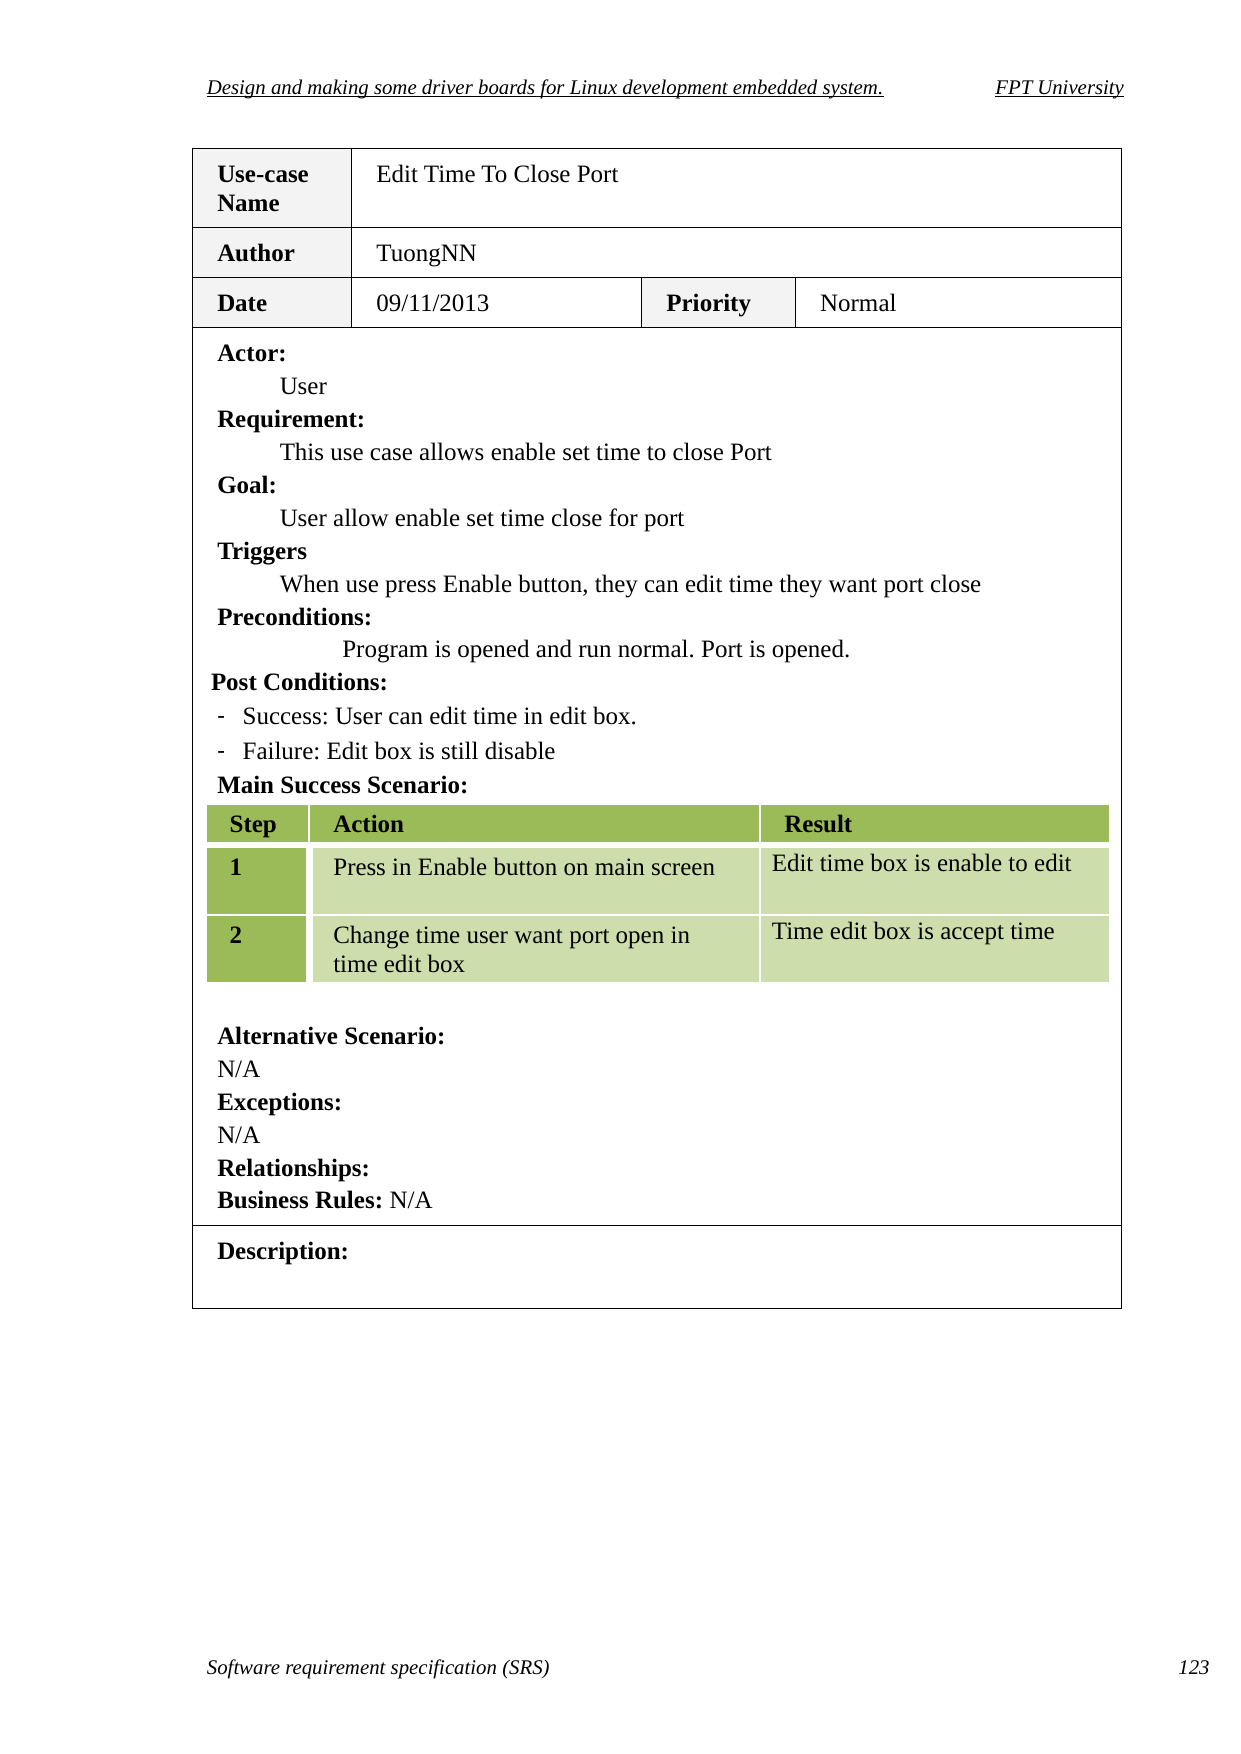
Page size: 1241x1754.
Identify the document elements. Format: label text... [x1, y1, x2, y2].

table_cell Priority [642, 278, 795, 327]
table_cell 09/11/2013 [352, 278, 641, 327]
table_cell Date [193, 278, 351, 327]
table_cell Edit Time To Close Port [352, 149, 1121, 227]
table_cell Actor: User Requirement: This use case allows enable set time to close Port Goal: User allow enable set time close for port Triggers When use press Enable button, they can edit time they want port close Preconditions: Program is opened and run normal. Port is opened. Post Conditions: Success: User can edit time in edit box. Failure: Edit box is still disable Main Success Scenario: Alternative Scenario: N/A Exceptions: N/A Relationships: Business Rules: N/A [193, 328, 1121, 1224]
table_cell Description: [193, 1226, 1121, 1308]
table_cell TuongNN [352, 228, 1121, 277]
table_cell Use-case Name [193, 149, 351, 227]
table_cell Author [193, 228, 351, 277]
table_cell Normal [796, 278, 1121, 327]
